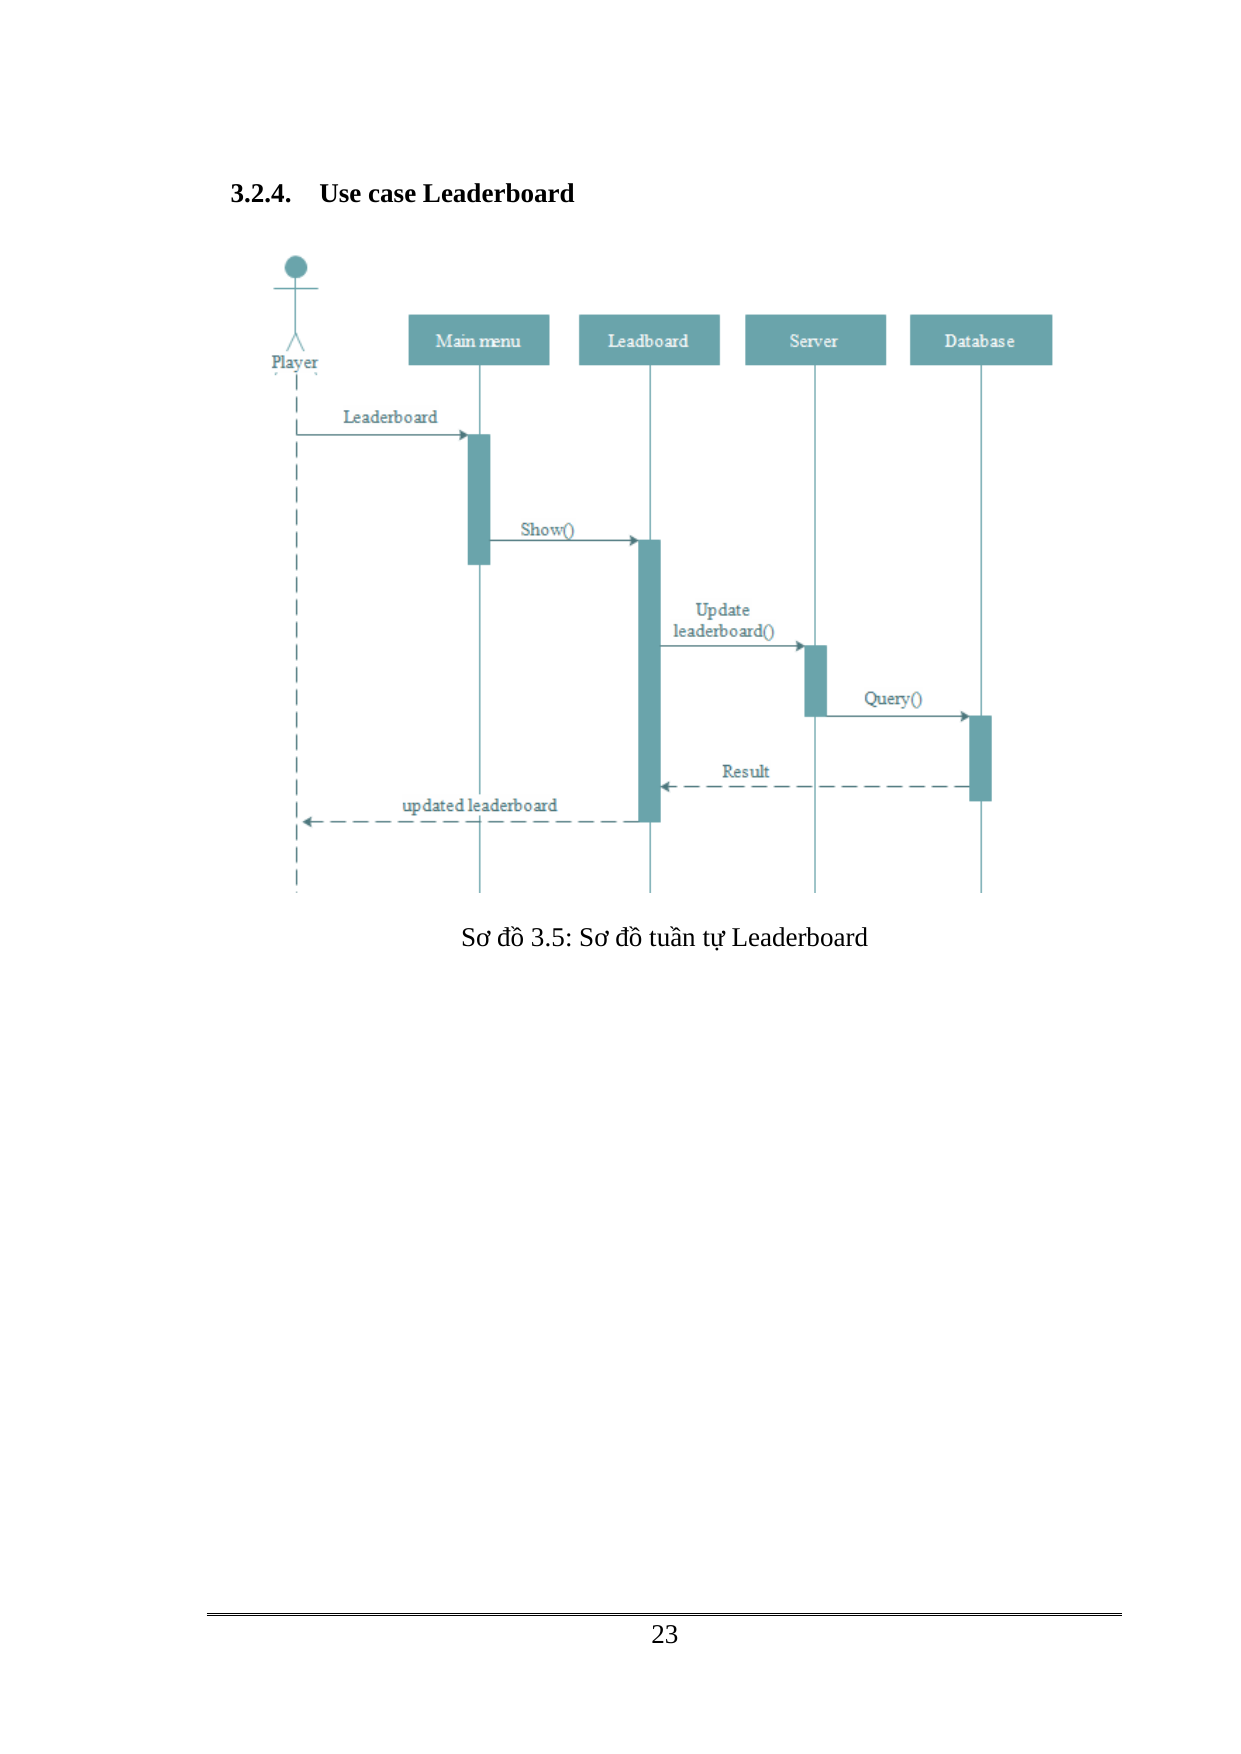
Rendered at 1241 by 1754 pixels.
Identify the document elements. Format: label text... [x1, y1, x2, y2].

text Sơ đồ 3.7: Sơ đồ tuần tự Leaderboard [207, 921, 1122, 952]
picture [206, 236, 1123, 893]
subtitle Use case Leaderboard [230, 177, 1122, 208]
